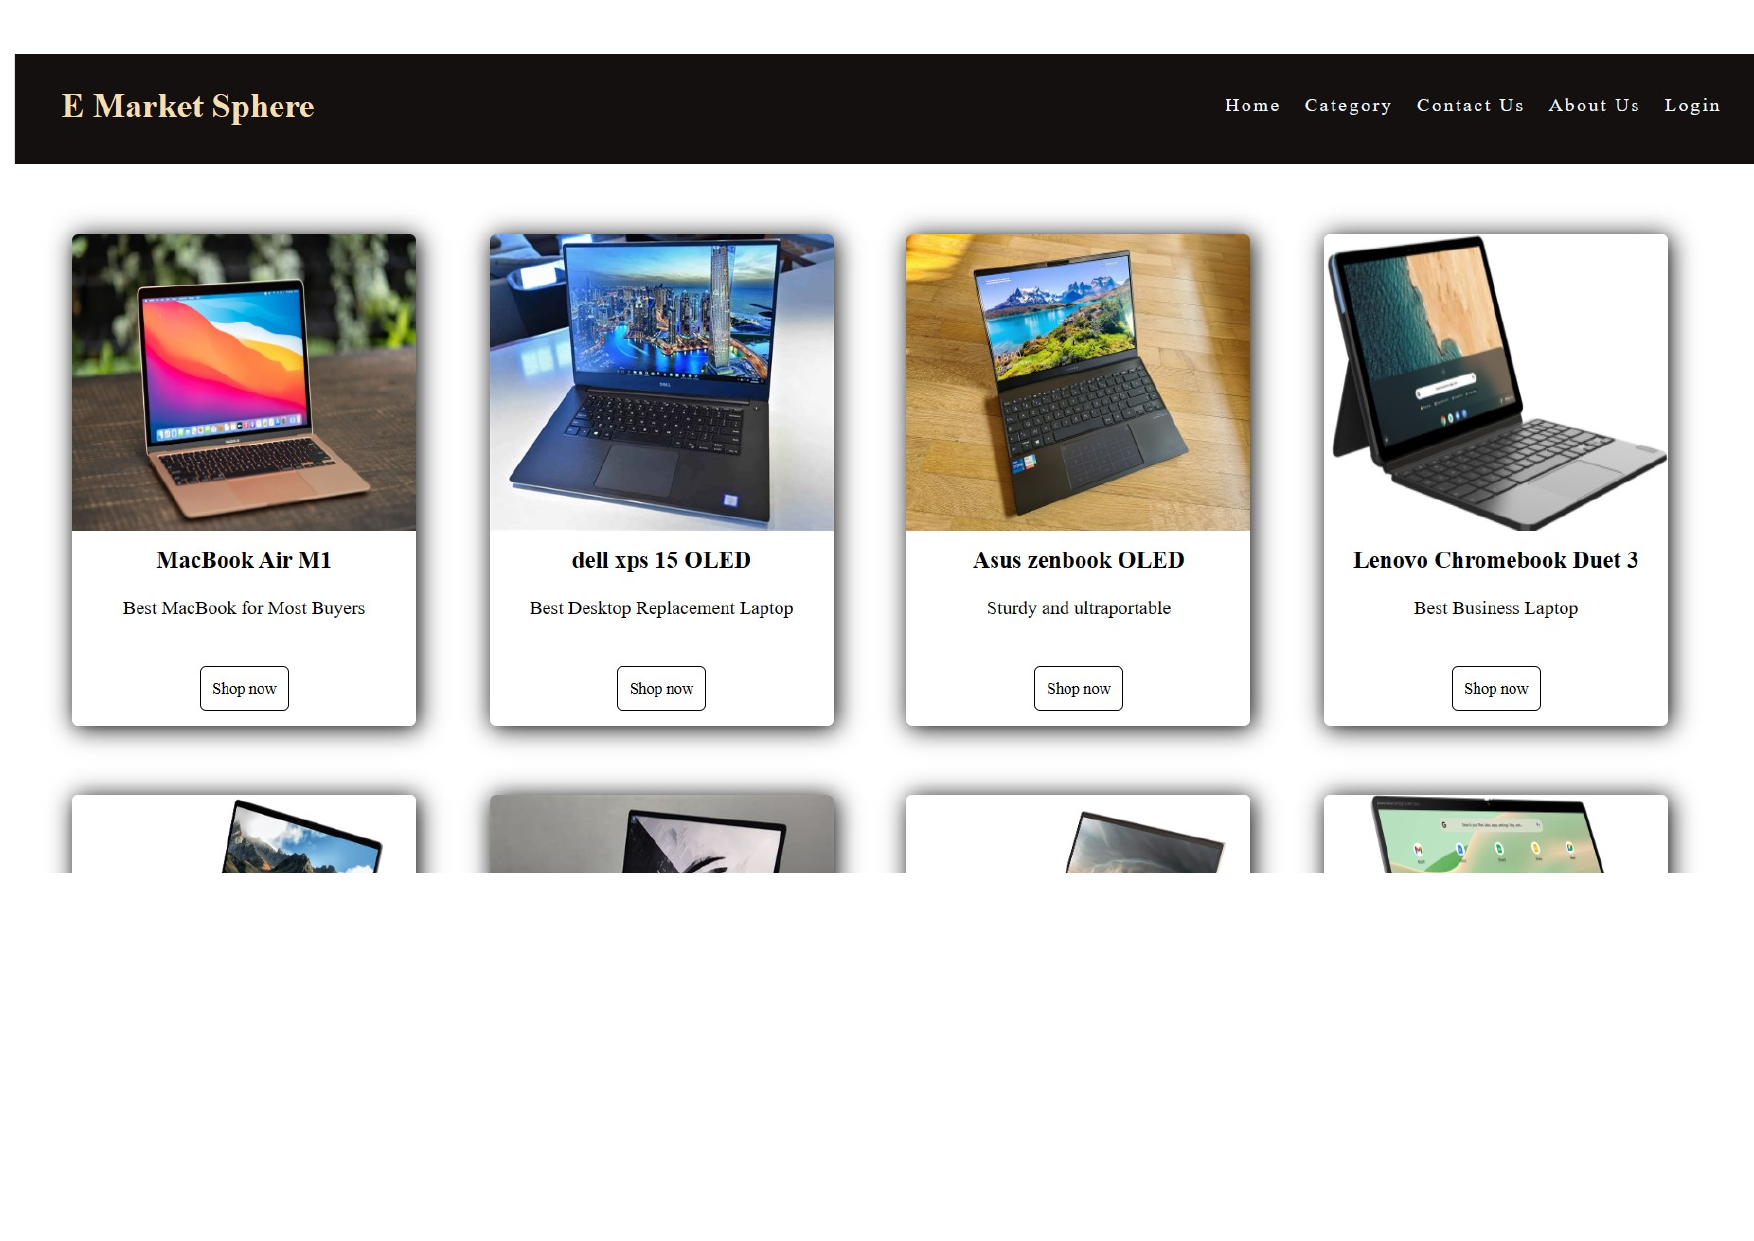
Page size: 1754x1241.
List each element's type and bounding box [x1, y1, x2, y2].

picture [14, 54, 1754, 873]
